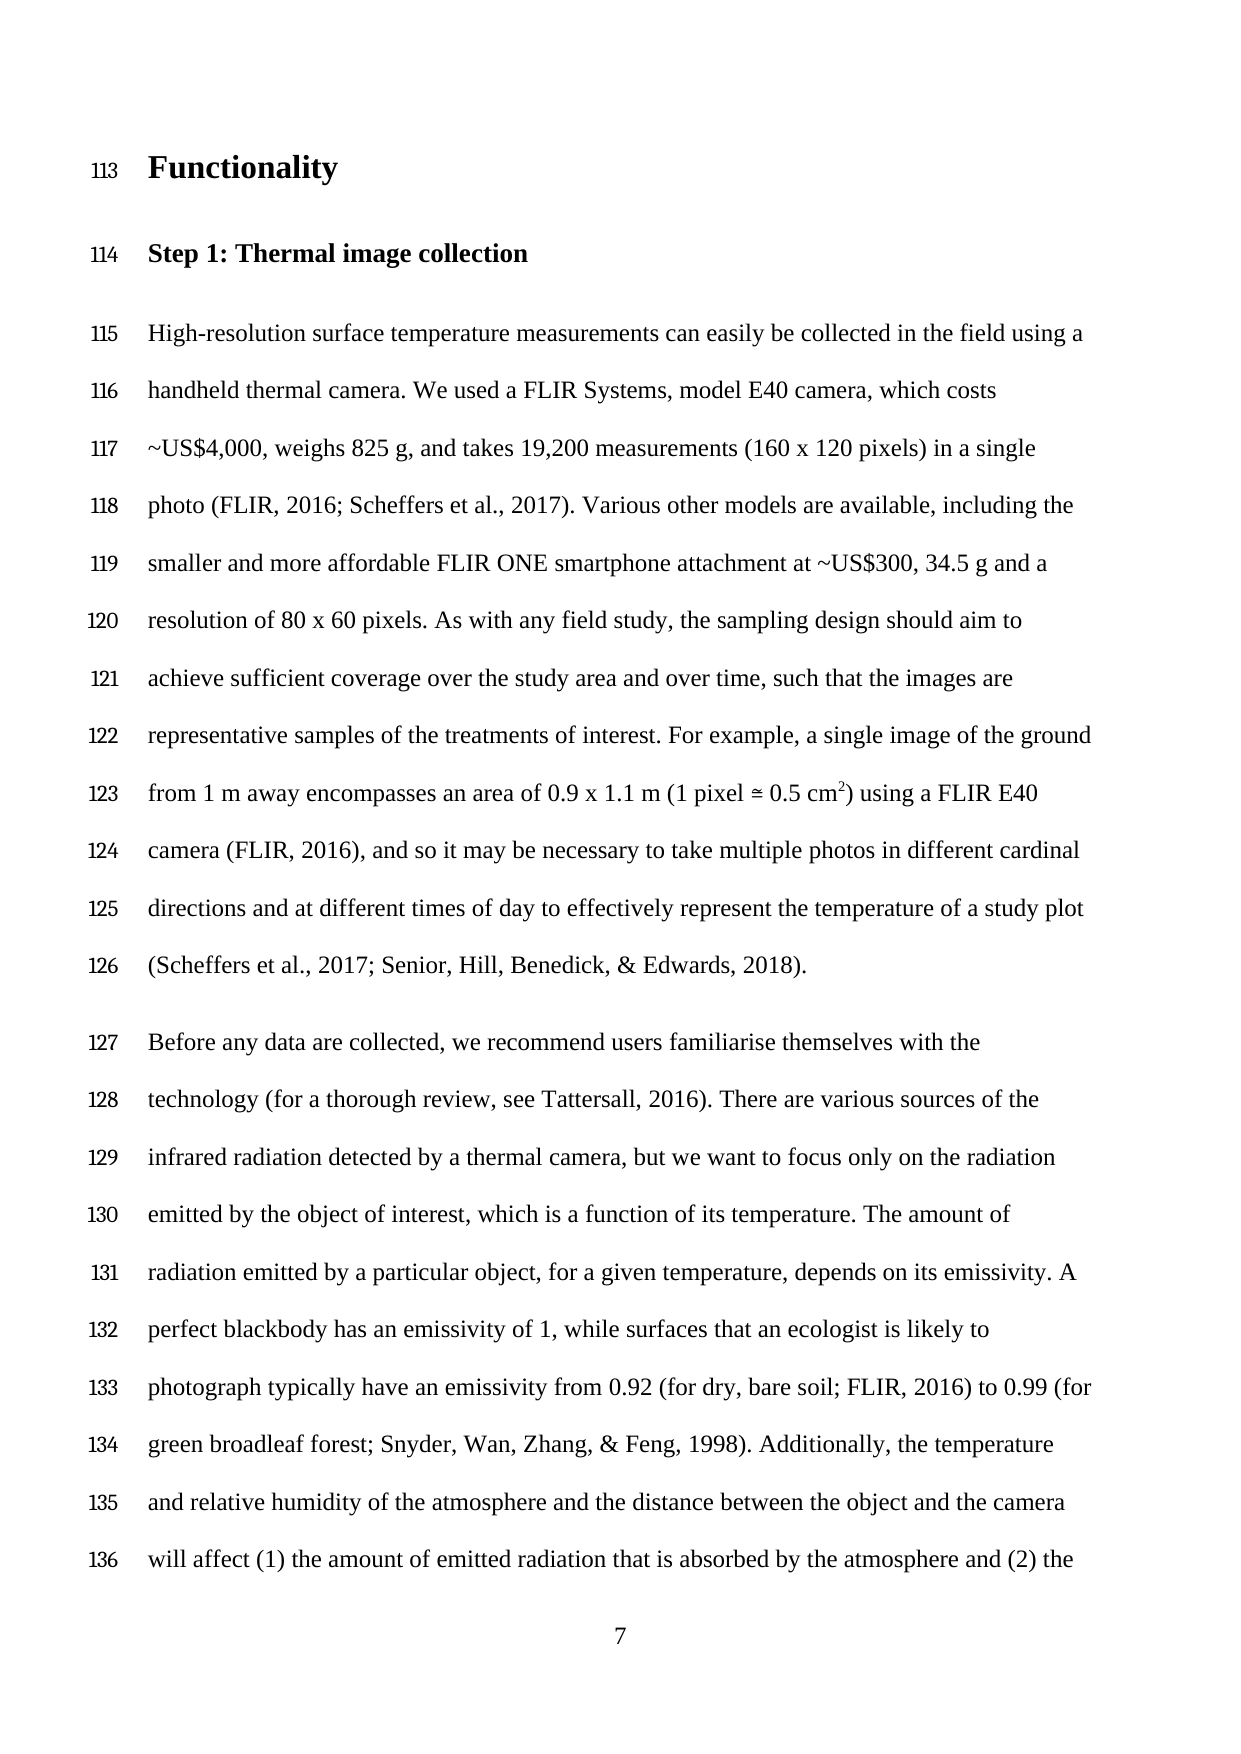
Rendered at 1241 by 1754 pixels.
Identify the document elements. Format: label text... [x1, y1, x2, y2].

subtitle Step 1: Thermal image collection [148, 237, 1092, 268]
text High-resolution surface temperature measurements can easily be collected in the field using a handheld thermal camera. We used a FLIR Systems, model E40 camera, which costs ~US$4,000, weighs 825 g, and takes 19,200 measurements (160 x 120 pixels) in a single photo (FLIR, 2016; Scheffers et al., 2017). Various other models are available, including the smaller and more affordable FLIR ONE smartphone attachment at ~US$300, 34.5 g and a resolution of 80 x 60 pixels. As with any field study, the sampling design should aim to achieve sufficient coverage over the study area and over time, such that the images are representative samples of the treatments of interest. For example, a single image of the ground from 1 m away encompasses an area of 0.9 x 1.1 m (1 pixel ≅ 0.5 cm2) using a FLIR E40 camera (FLIR, 2016), and so it may be necessary to take multiple photos in different cardinal directions and at different times of day to effectively represent the temperature of a study plot (Scheffers et al., 2017; Senior, Hill, Benedick, & Edwards, 2018). [148, 318, 1092, 979]
subtitle Functionality [148, 148, 1092, 186]
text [148, 1027, 1092, 1573]
